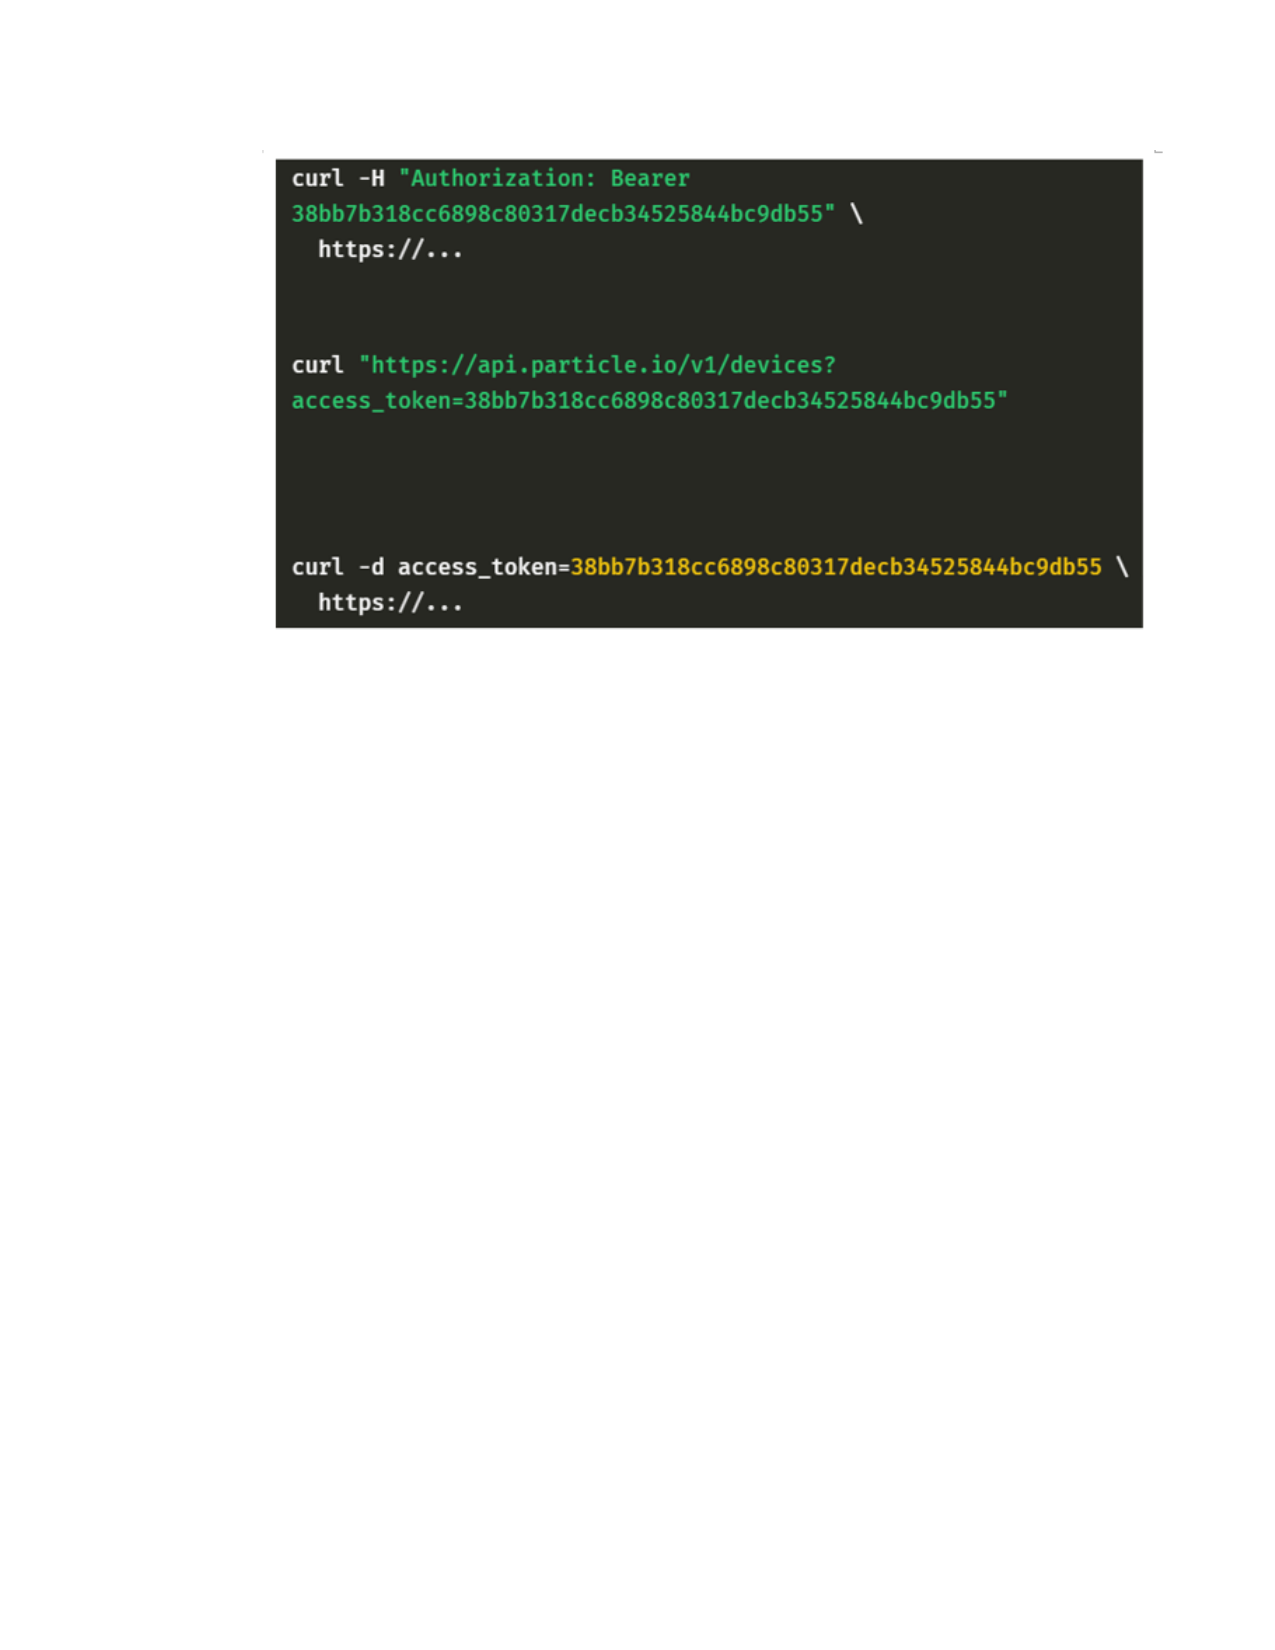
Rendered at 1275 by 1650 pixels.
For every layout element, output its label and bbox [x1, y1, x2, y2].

picture [262, 150, 1163, 635]
